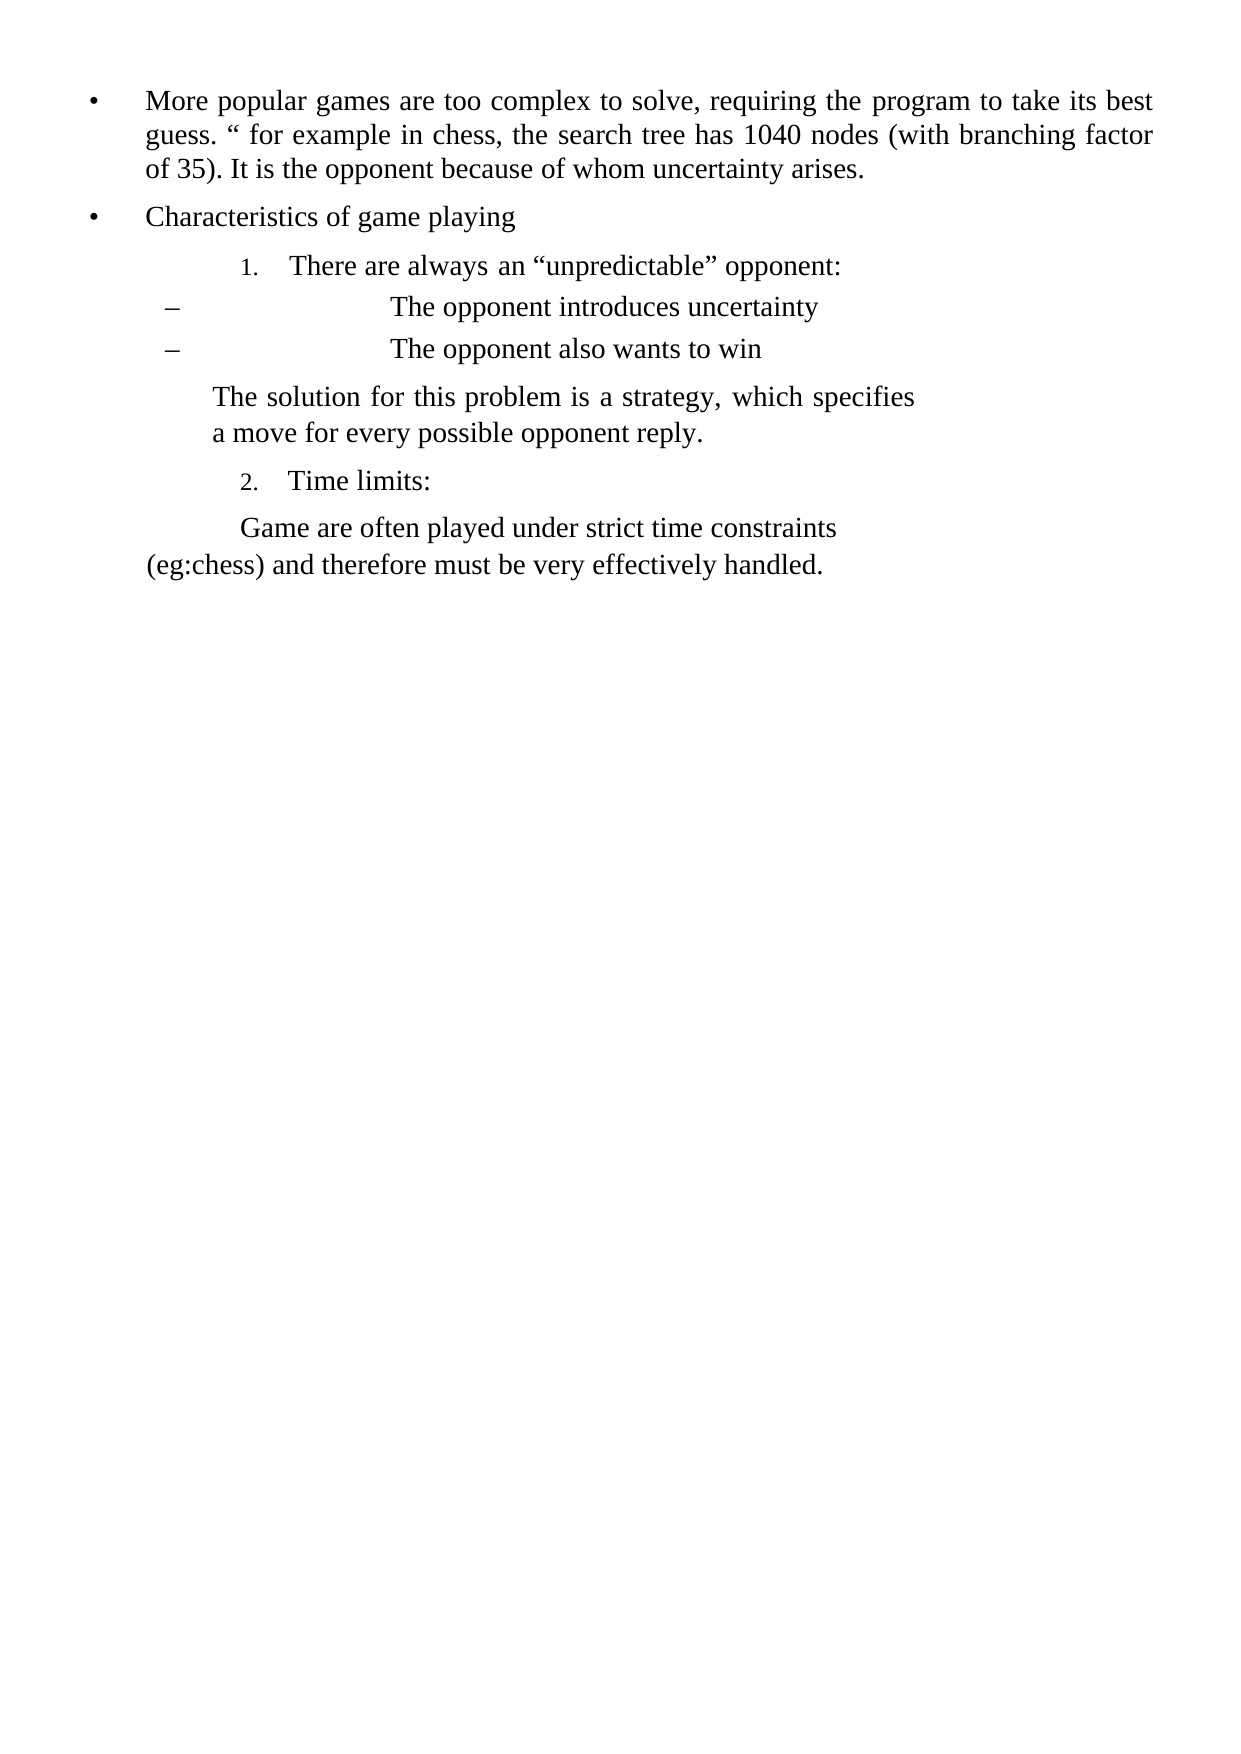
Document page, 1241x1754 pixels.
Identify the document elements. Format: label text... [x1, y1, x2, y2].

list The opponent introduces uncertainty [165, 289, 1213, 322]
list Characteristics of game playing [88, 199, 1213, 233]
list Time limits: [240, 463, 1213, 497]
text The solution for this problem is a strategy, which specifies [212, 379, 1213, 412]
list The opponent also wants to win [165, 331, 1213, 364]
list There are always an “unpredictable” opponent: [240, 248, 1213, 281]
text a move for every possible opponent reply. [212, 415, 1213, 448]
text (eg:chess) and therefore must be very effectively handled. [146, 547, 1213, 580]
list More popular games are too complex to solve, requiring the program to take its best guess. “ for example in chess, the search tree has 1040 nodes (with branching factor of 35). It is the opponent because of whom uncertainty arises. [88, 83, 1153, 185]
text Game are often played under strict time constraints [240, 511, 1213, 544]
